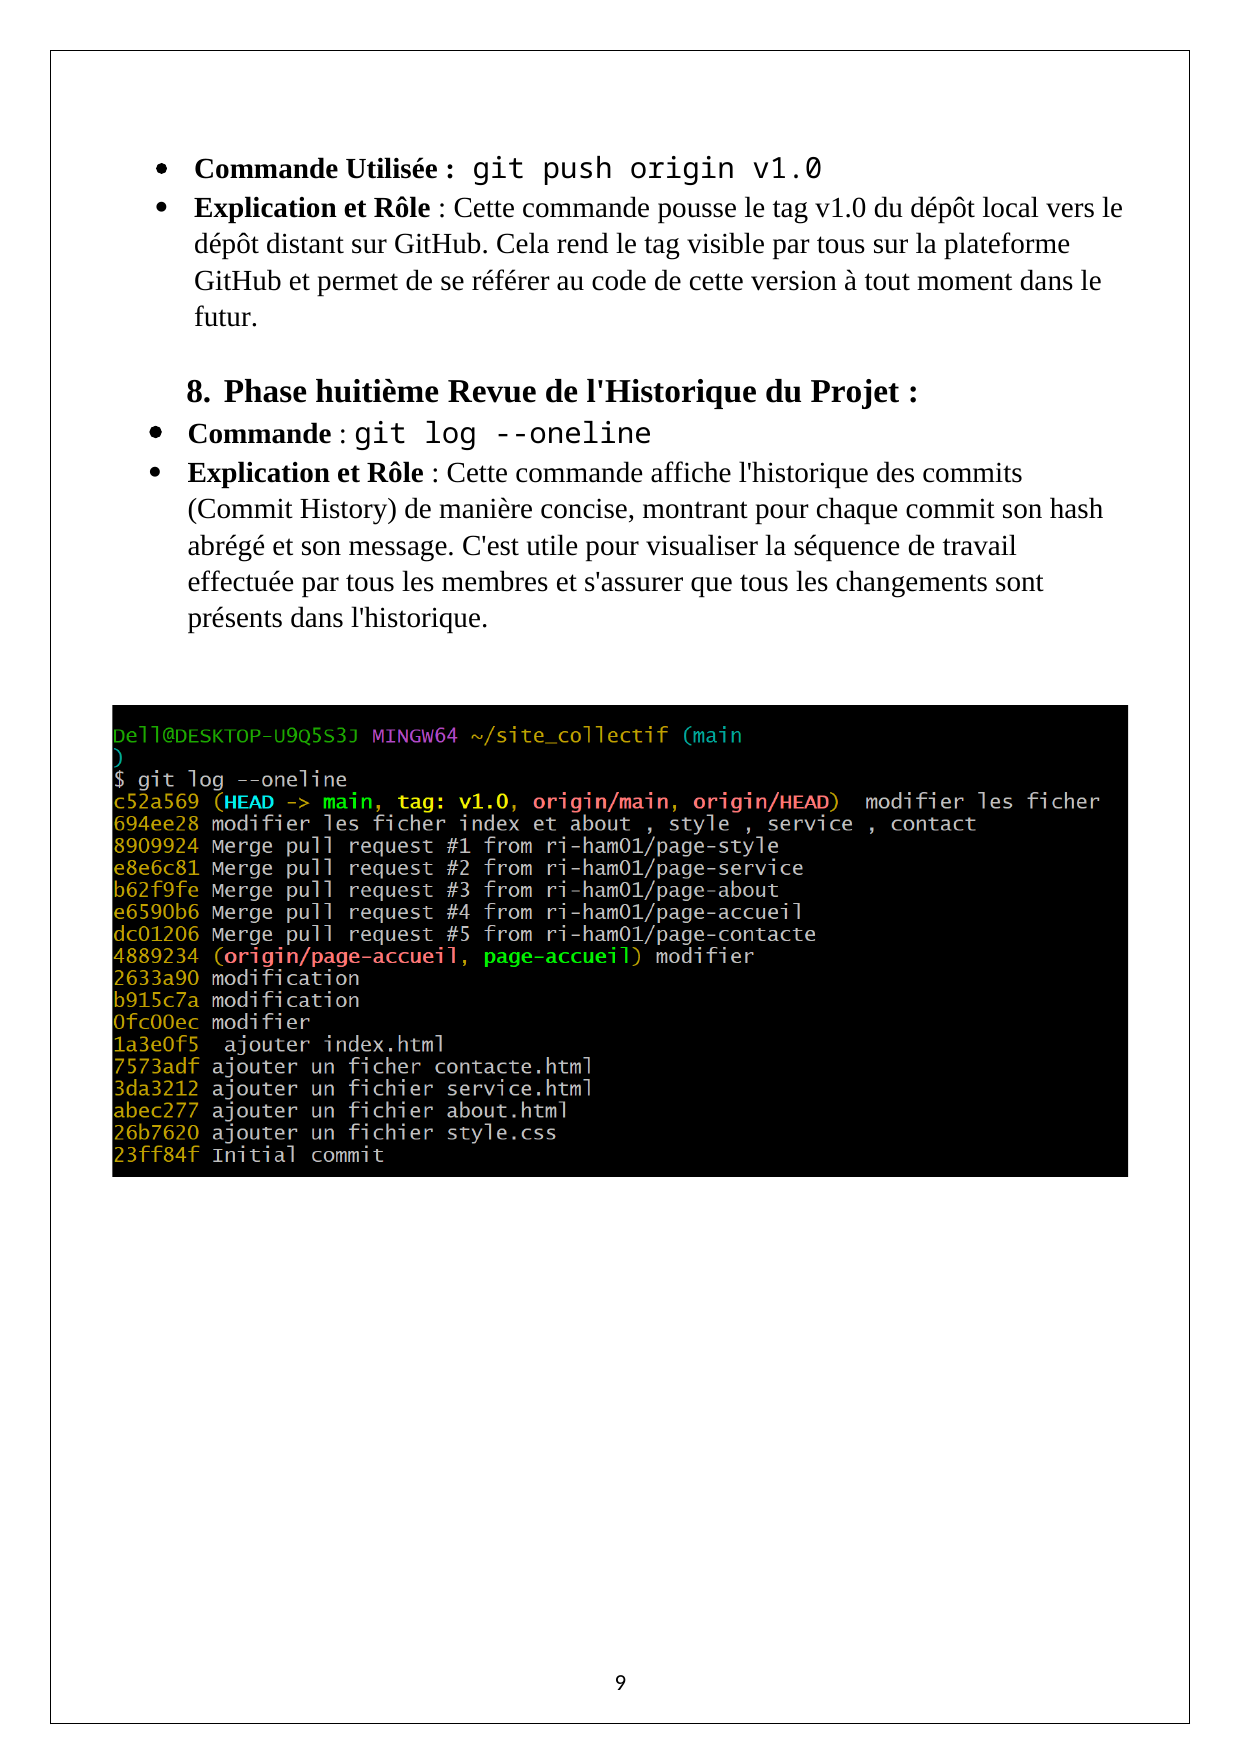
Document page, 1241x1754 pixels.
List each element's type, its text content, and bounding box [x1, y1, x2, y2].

picture [112, 705, 1129, 1177]
list Explication et Rôle : Cette commande pousse le tag v1.0 du dépôt local vers le dépôt distant sur GitHub. Cela rend le tag visible par tous sur la plateforme GitHub et permet de se référer au code de cette version à tout moment dans le futur. [156, 190, 1128, 332]
list Explication et Rôle : Cette commande affiche l'historique des commits (Commit History) de manière concise, montrant pour chaque commit son hash abrégé et son message. C'est utile pour visualiser la séquence de travail effectuée par tous les membres et s'assurer que tous les changements sont présents dans l'historique. [150, 455, 1128, 634]
list Phase huitième Revue de l'Historique du Projet : [186, 371, 1128, 409]
list Commande Utilisée : git push origin v1.0 [156, 148, 1128, 187]
list Commande : git log --oneline [150, 413, 1128, 452]
